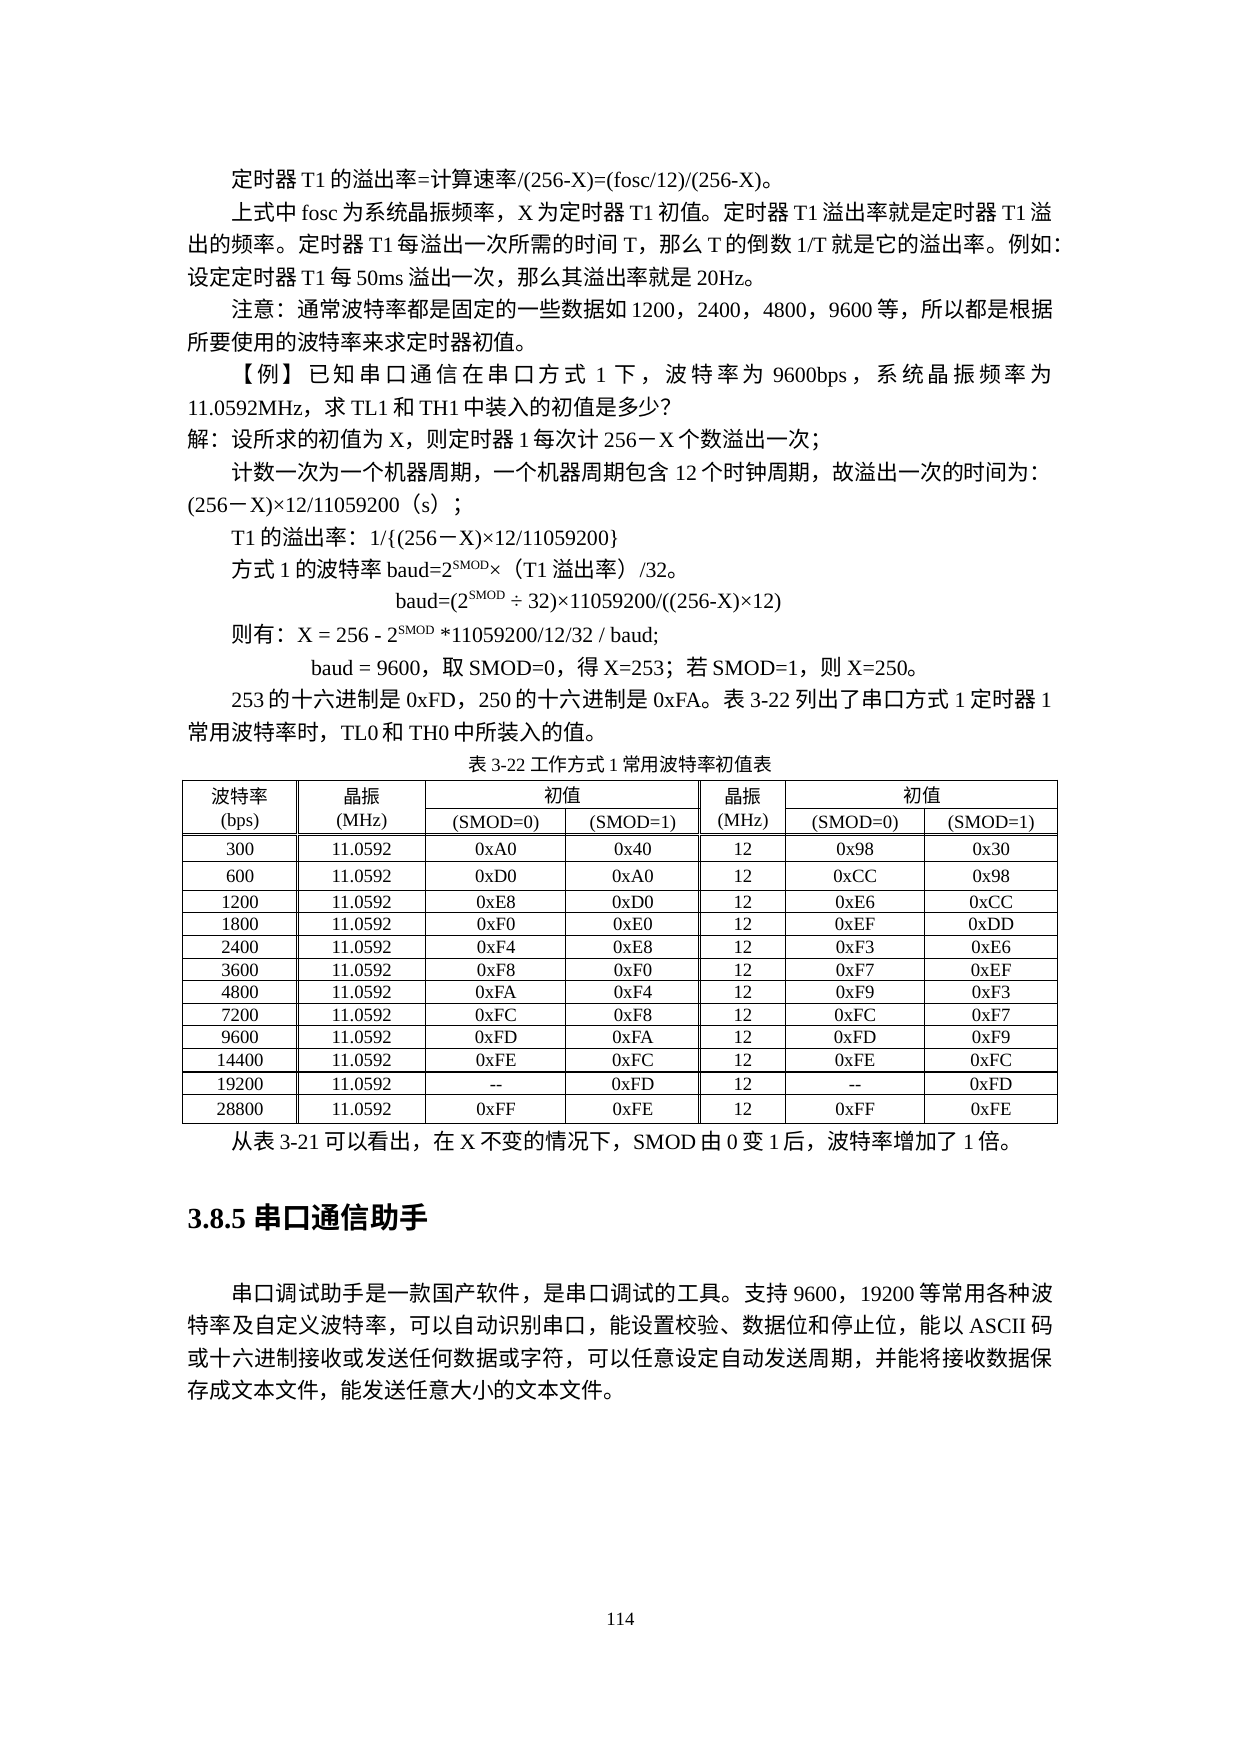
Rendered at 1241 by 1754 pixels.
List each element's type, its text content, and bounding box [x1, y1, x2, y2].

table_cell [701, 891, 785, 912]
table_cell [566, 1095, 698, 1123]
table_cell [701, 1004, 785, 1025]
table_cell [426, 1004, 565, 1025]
text T1的溢出率：1/{(256－X)×12/11059200} [187, 519, 1053, 552]
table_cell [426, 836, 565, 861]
text 计数一次为一个机器周期，一个机器周期包含12个时钟周期，故溢出一次的时间为：(256－X)×12/11059200（s）； [187, 454, 1053, 519]
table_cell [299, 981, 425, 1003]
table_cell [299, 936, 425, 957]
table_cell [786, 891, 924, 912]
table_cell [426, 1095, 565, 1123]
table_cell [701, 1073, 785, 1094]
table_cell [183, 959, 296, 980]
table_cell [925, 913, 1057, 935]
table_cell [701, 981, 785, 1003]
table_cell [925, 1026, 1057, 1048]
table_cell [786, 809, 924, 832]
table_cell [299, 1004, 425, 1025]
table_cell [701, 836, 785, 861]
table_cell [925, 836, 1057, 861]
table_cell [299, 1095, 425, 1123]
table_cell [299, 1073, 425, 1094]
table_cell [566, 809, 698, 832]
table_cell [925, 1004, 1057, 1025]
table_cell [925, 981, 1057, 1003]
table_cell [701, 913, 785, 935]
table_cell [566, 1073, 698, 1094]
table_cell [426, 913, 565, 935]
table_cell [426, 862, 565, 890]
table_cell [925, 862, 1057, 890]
text baud = 9600，取SMOD=0，得X=253；若SMOD=1，则X=250。 [187, 649, 1053, 682]
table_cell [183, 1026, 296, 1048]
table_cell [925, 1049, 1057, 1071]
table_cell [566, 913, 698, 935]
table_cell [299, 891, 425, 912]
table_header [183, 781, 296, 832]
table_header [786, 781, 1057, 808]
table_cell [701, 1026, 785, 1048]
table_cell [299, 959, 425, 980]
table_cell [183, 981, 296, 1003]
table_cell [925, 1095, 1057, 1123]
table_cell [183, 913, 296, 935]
text baud=(2SMOD ÷ 32)×11059200/((256-X)×12) [362, 584, 1053, 617]
text 串口调试助手是一款国产软件，是串口调试的工具。支持9600，19200等常用各种波特率及自定义波特率，可以自动识别串口，能设置校验、数据位和停止位，能以ASCII码或十六进制接收或发送任何数据或字符，可以任意设定自动发送周期，并能将接收数据保存成文本文件，能发送任意大小的文本文件。 [187, 1275, 1053, 1405]
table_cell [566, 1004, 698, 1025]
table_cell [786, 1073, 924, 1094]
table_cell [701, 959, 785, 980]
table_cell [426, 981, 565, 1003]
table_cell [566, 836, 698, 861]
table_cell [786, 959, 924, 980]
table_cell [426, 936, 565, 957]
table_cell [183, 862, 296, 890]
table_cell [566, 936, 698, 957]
subtitle 3.8.5 串口通信助手 [187, 1183, 1053, 1248]
text 表3-22 工作方式1常用波特率初值表 [187, 747, 1053, 779]
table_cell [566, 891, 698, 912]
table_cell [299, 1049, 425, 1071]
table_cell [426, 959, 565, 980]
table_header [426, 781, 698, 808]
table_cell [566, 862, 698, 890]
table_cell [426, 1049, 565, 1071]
text 则有：X = 256 - 2SMOD *11059200/12/32 / baud; [187, 617, 1053, 649]
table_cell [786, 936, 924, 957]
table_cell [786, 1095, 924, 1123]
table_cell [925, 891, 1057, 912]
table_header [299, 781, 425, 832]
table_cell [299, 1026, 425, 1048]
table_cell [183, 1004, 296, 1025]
text 方式1的波特率baud=2SMOD×（T1溢出率）/32。 [187, 552, 1053, 584]
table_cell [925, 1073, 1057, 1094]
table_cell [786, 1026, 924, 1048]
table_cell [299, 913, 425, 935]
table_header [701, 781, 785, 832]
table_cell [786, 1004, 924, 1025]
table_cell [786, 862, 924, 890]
text 253的十六进制是0xFD，250的十六进制是0xFA。表3-22列出了串口方式1定时器1常用波特率时，TL0和TH0中所装入的值。 [187, 682, 1053, 747]
text 解：设所求的初值为X，则定时器1每次计256－X个数溢出一次； [187, 422, 1053, 454]
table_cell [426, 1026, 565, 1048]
text 注意：通常波特率都是固定的一些数据如1200，2400，4800，9600等，所以都是根据所要使用的波特率来求定时器初值。 [187, 292, 1053, 357]
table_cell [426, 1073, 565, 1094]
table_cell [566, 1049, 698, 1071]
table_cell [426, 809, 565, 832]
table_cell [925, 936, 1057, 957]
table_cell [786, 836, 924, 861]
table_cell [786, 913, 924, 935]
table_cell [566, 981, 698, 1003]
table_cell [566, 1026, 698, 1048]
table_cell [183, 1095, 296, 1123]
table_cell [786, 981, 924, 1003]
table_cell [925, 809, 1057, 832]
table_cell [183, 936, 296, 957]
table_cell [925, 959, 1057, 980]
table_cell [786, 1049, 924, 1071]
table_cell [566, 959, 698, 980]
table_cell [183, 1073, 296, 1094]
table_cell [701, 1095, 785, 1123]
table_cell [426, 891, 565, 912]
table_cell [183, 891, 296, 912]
text 从表3-21可以看出，在X不变的情况下，SMOD由0变1后，波特率增加了1倍。 [187, 1124, 1053, 1156]
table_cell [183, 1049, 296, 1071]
text 上式中fosc为系统晶振频率，X为定时器T1初值。定时器T1溢出率就是定时器T1溢出的频率。定时器T1每溢出一次所需的时间T，那么T的倒数1/T就是它的溢出率。例如：设定定时器T1每50ms溢出一次，那么其溢出率就是20Hz。 [187, 194, 1053, 292]
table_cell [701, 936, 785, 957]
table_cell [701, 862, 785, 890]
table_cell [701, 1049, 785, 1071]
text 【例】已知串口通信在串口方式1下，波特率为9600bps，系统晶振频率为11.0592MHz，求TL1和TH1中装入的初值是多少？ [187, 357, 1053, 422]
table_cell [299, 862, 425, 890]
text 定时器T1的溢出率=计算速率/(256-X)=(fosc/12)/(256-X)。 [187, 162, 1053, 194]
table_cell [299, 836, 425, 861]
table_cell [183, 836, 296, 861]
